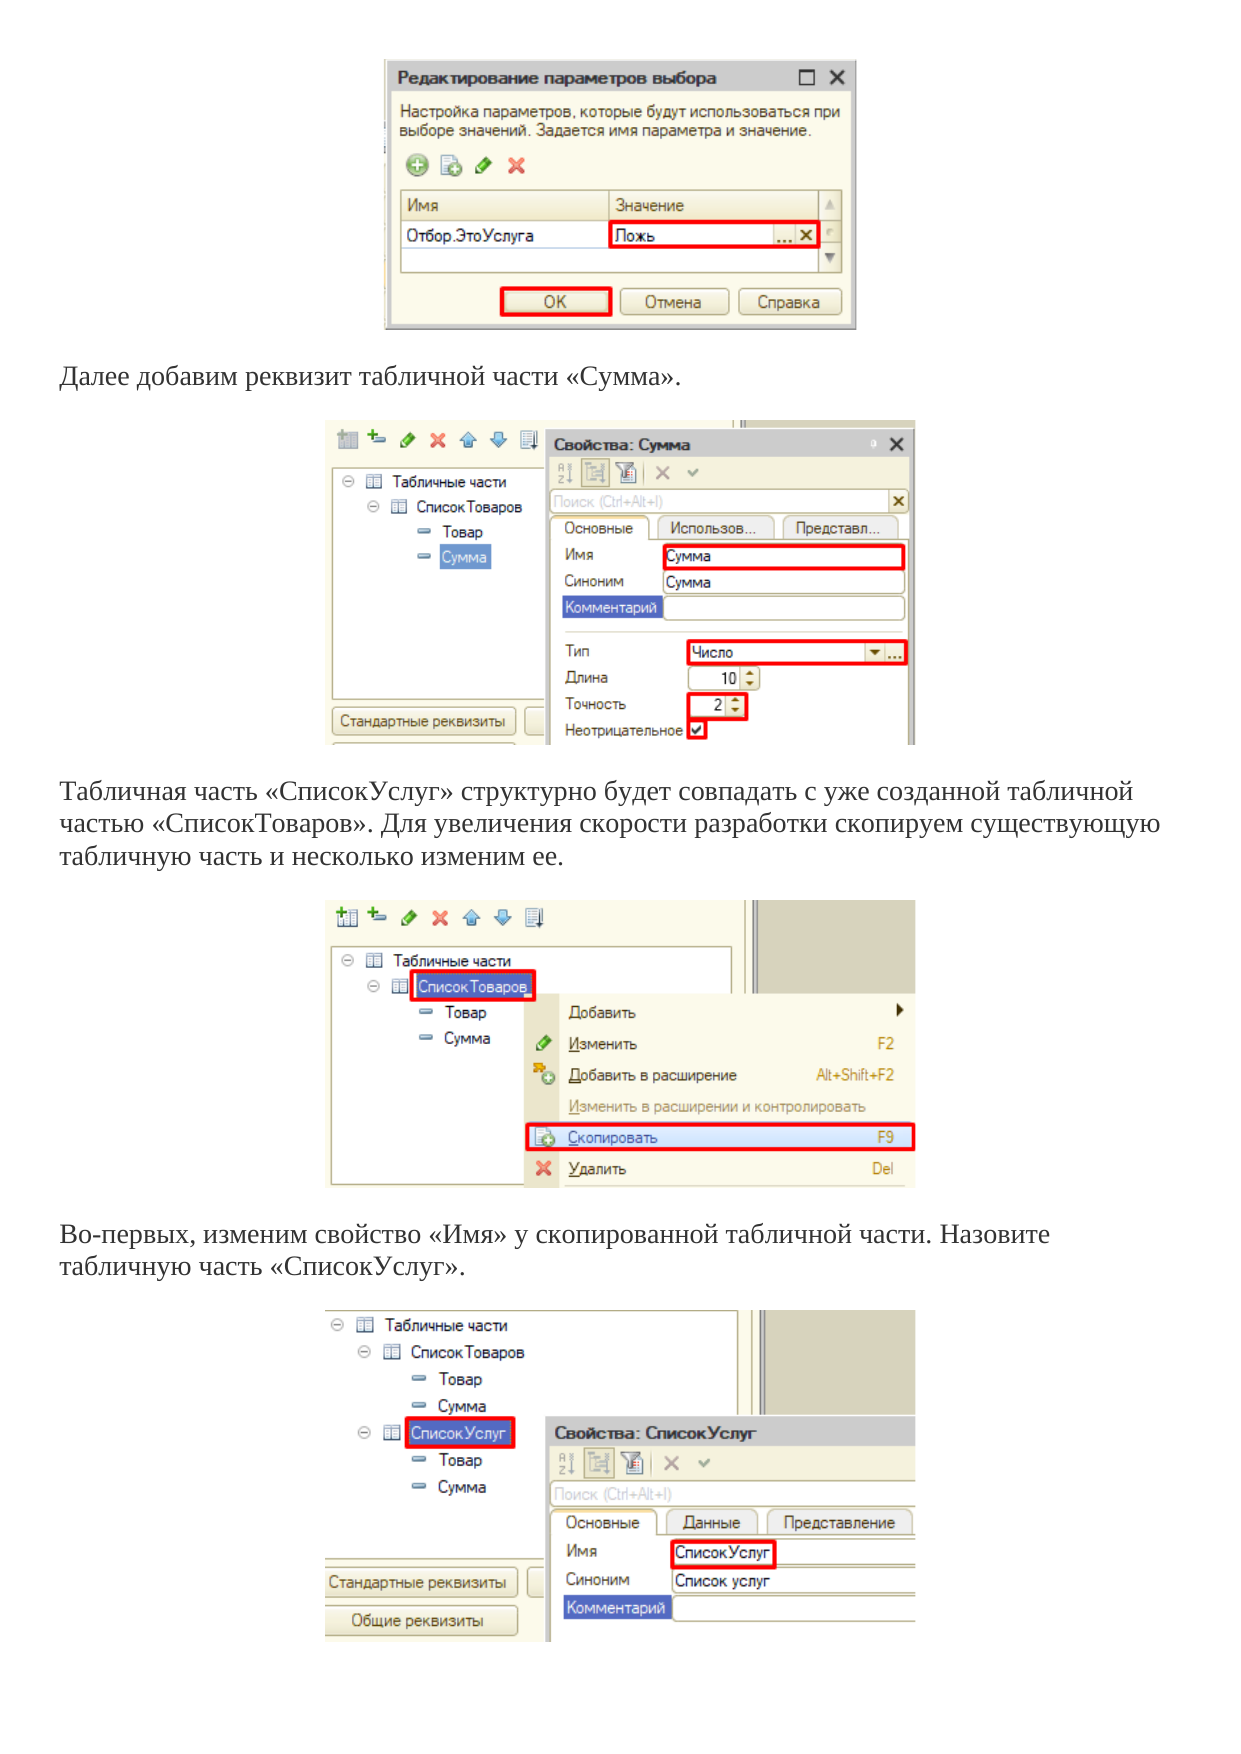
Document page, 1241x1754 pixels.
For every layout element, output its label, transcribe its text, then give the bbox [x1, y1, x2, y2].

picture [325, 420, 916, 745]
text Далее добавим реквизит табличной части «Сумма». [59, 358, 1181, 391]
picture [383, 59, 857, 330]
picture [325, 1310, 916, 1642]
text Табличная часть «СписокУслуг» структурно будет совпадать с уже созданной табличной частью «СписокТоваров». Для увеличения скорости разработки скопируем существующую табличную часть и несколько изменим ее. [59, 774, 1181, 871]
text Во-первых, изменим свойство «Имя» у скопированной табличной части. Назовите табличную часть «СписокУслуг». [59, 1217, 1181, 1282]
picture [325, 900, 916, 1188]
